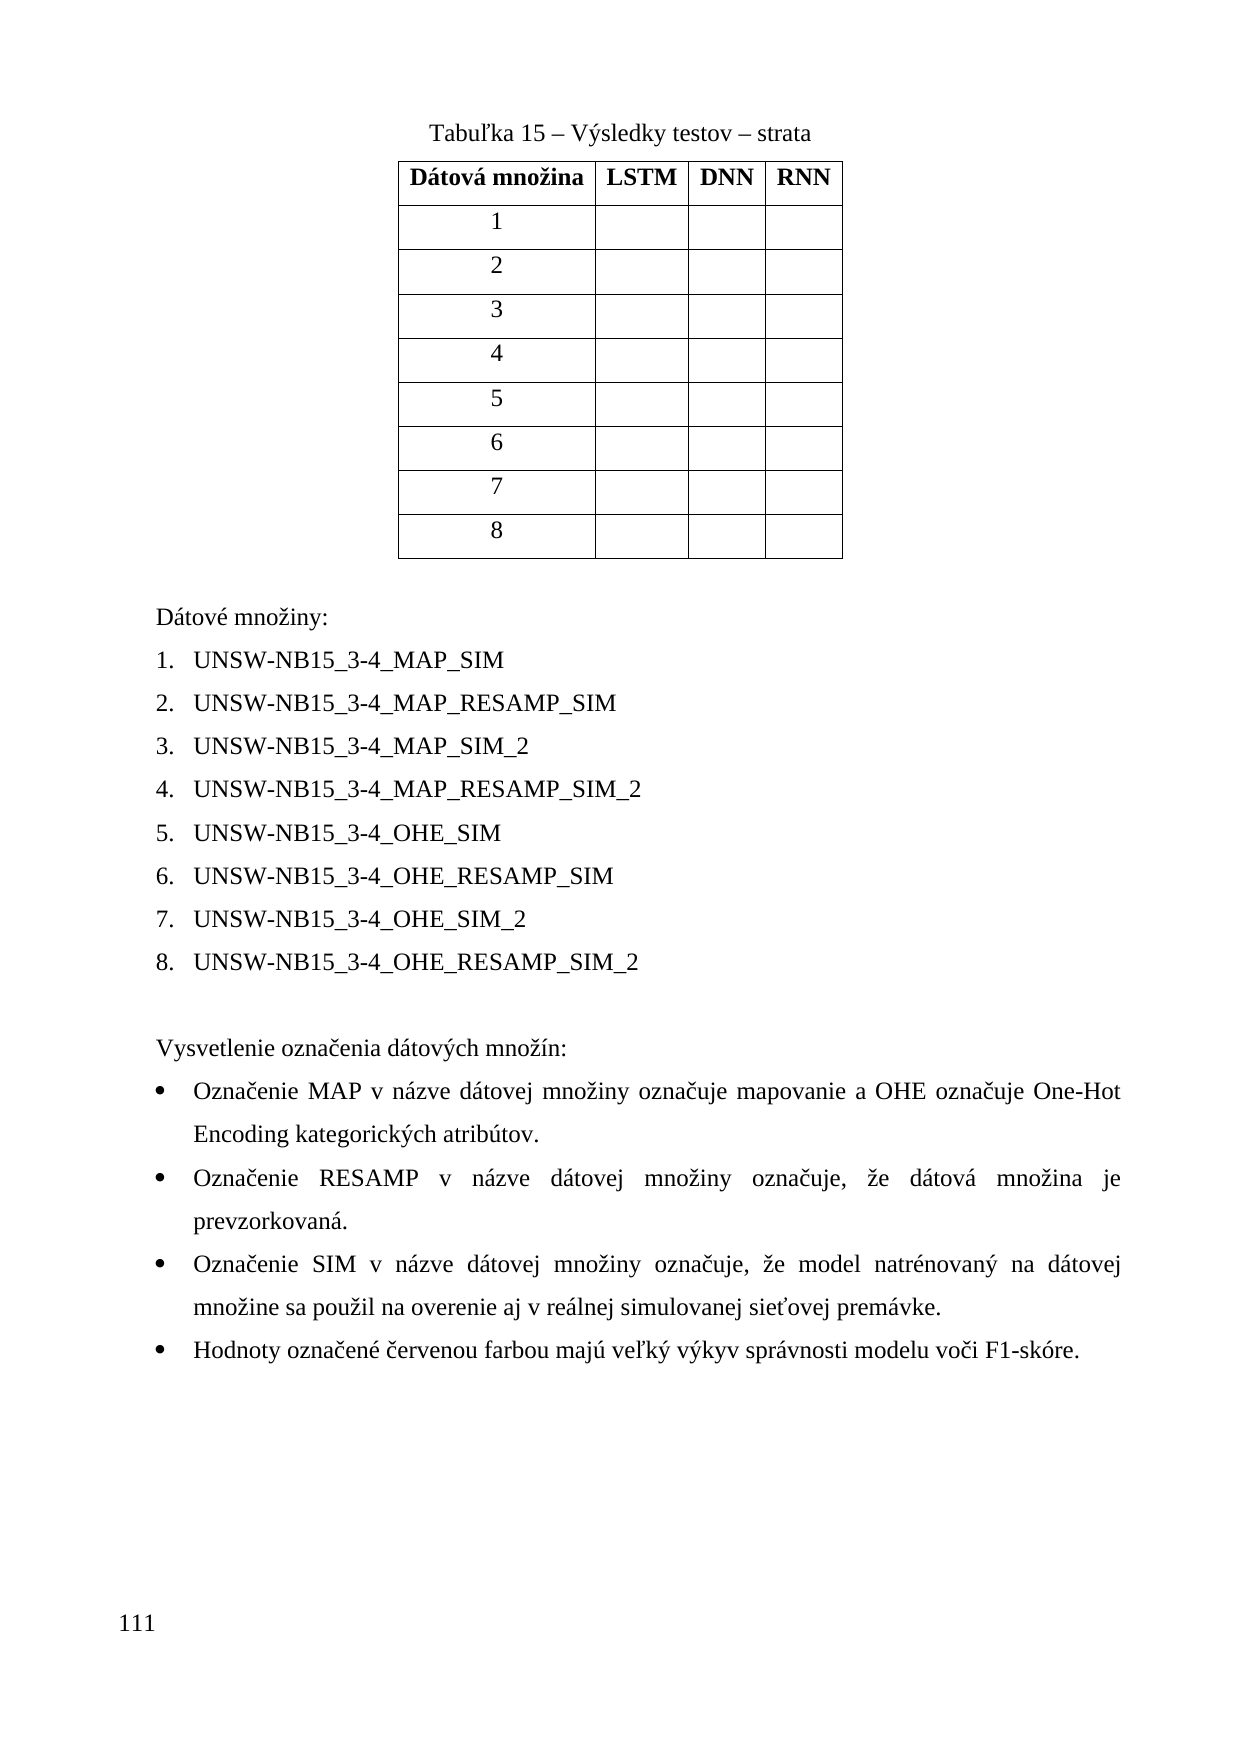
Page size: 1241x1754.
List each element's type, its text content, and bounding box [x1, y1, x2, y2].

table_cell [766, 515, 842, 558]
table_cell [596, 206, 688, 249]
list UNSW-NB15_3-4_MAP_RESAMP_SIM_2 [156, 774, 1122, 803]
list Označenie MAP v názve dátovej množiny označuje mapovanie a OHE označuje One-Hot Encoding kategorických atribútov. [156, 1076, 1122, 1148]
table_cell 2 [399, 250, 595, 293]
list UNSW-NB15_3-4_OHE_SIM [156, 818, 1122, 846]
list Označenie SIM v názve dátovej množiny označuje, že model natrénovaný na dátovej množine sa použil na overenie aj v reálnej simulovanej sieťovej premávke. [156, 1249, 1122, 1321]
list UNSW-NB15_3-4_OHE_RESAMP_SIM_2 [156, 947, 1122, 976]
table_cell [766, 250, 842, 293]
table_cell [596, 295, 688, 337]
table_header RNN [766, 162, 842, 205]
list UNSW-NB15_3-4_OHE_RESAMP_SIM [156, 861, 1122, 889]
table_cell [596, 427, 688, 470]
table_cell [689, 427, 765, 470]
table_cell [689, 383, 765, 426]
table_cell [766, 206, 842, 249]
table_cell [766, 471, 842, 514]
table_cell [766, 383, 842, 426]
list UNSW-NB15_3-4_MAP_SIM [156, 645, 1122, 674]
table_cell [689, 295, 765, 337]
table_cell 8 [399, 515, 595, 558]
text Vysvetlenie označenia dátových množín: [118, 1033, 1122, 1062]
table_cell 3 [399, 295, 595, 337]
list Označenie RESAMP v názve dátovej množiny označuje, že dátová množina je prevzorkovaná. [156, 1163, 1122, 1234]
list UNSW-NB15_3-4_MAP_RESAMP_SIM [156, 688, 1122, 717]
table_cell 4 [399, 339, 595, 382]
table_cell 6 [399, 427, 595, 470]
list UNSW-NB15_3-4_OHE_SIM_2 [156, 904, 1122, 933]
text Dátové množiny: [118, 602, 1122, 631]
table_header DNN [689, 162, 765, 205]
table_header Dátová množina [399, 162, 595, 205]
table_cell 1 [399, 206, 595, 249]
table_cell [689, 339, 765, 382]
table_cell [689, 250, 765, 293]
table_cell [596, 339, 688, 382]
table_cell [766, 339, 842, 382]
table_header LSTM [596, 162, 688, 205]
table_cell [689, 471, 765, 514]
table_cell [596, 383, 688, 426]
table_cell [596, 515, 688, 558]
table_cell 7 [399, 471, 595, 514]
list UNSW-NB15_3-4_MAP_SIM_2 [156, 731, 1122, 760]
table_cell [596, 471, 688, 514]
table_cell [766, 295, 842, 337]
table_cell [689, 206, 765, 249]
table_cell [689, 515, 765, 558]
text Tabuľka 15 – Výsledky testov – strata [118, 118, 1122, 147]
table_cell 5 [399, 383, 595, 426]
list Hodnoty označené červenou farbou majú veľký výkyv správnosti modelu voči F1-skóre. [156, 1335, 1122, 1364]
table_cell [596, 250, 688, 293]
table_cell [766, 427, 842, 470]
